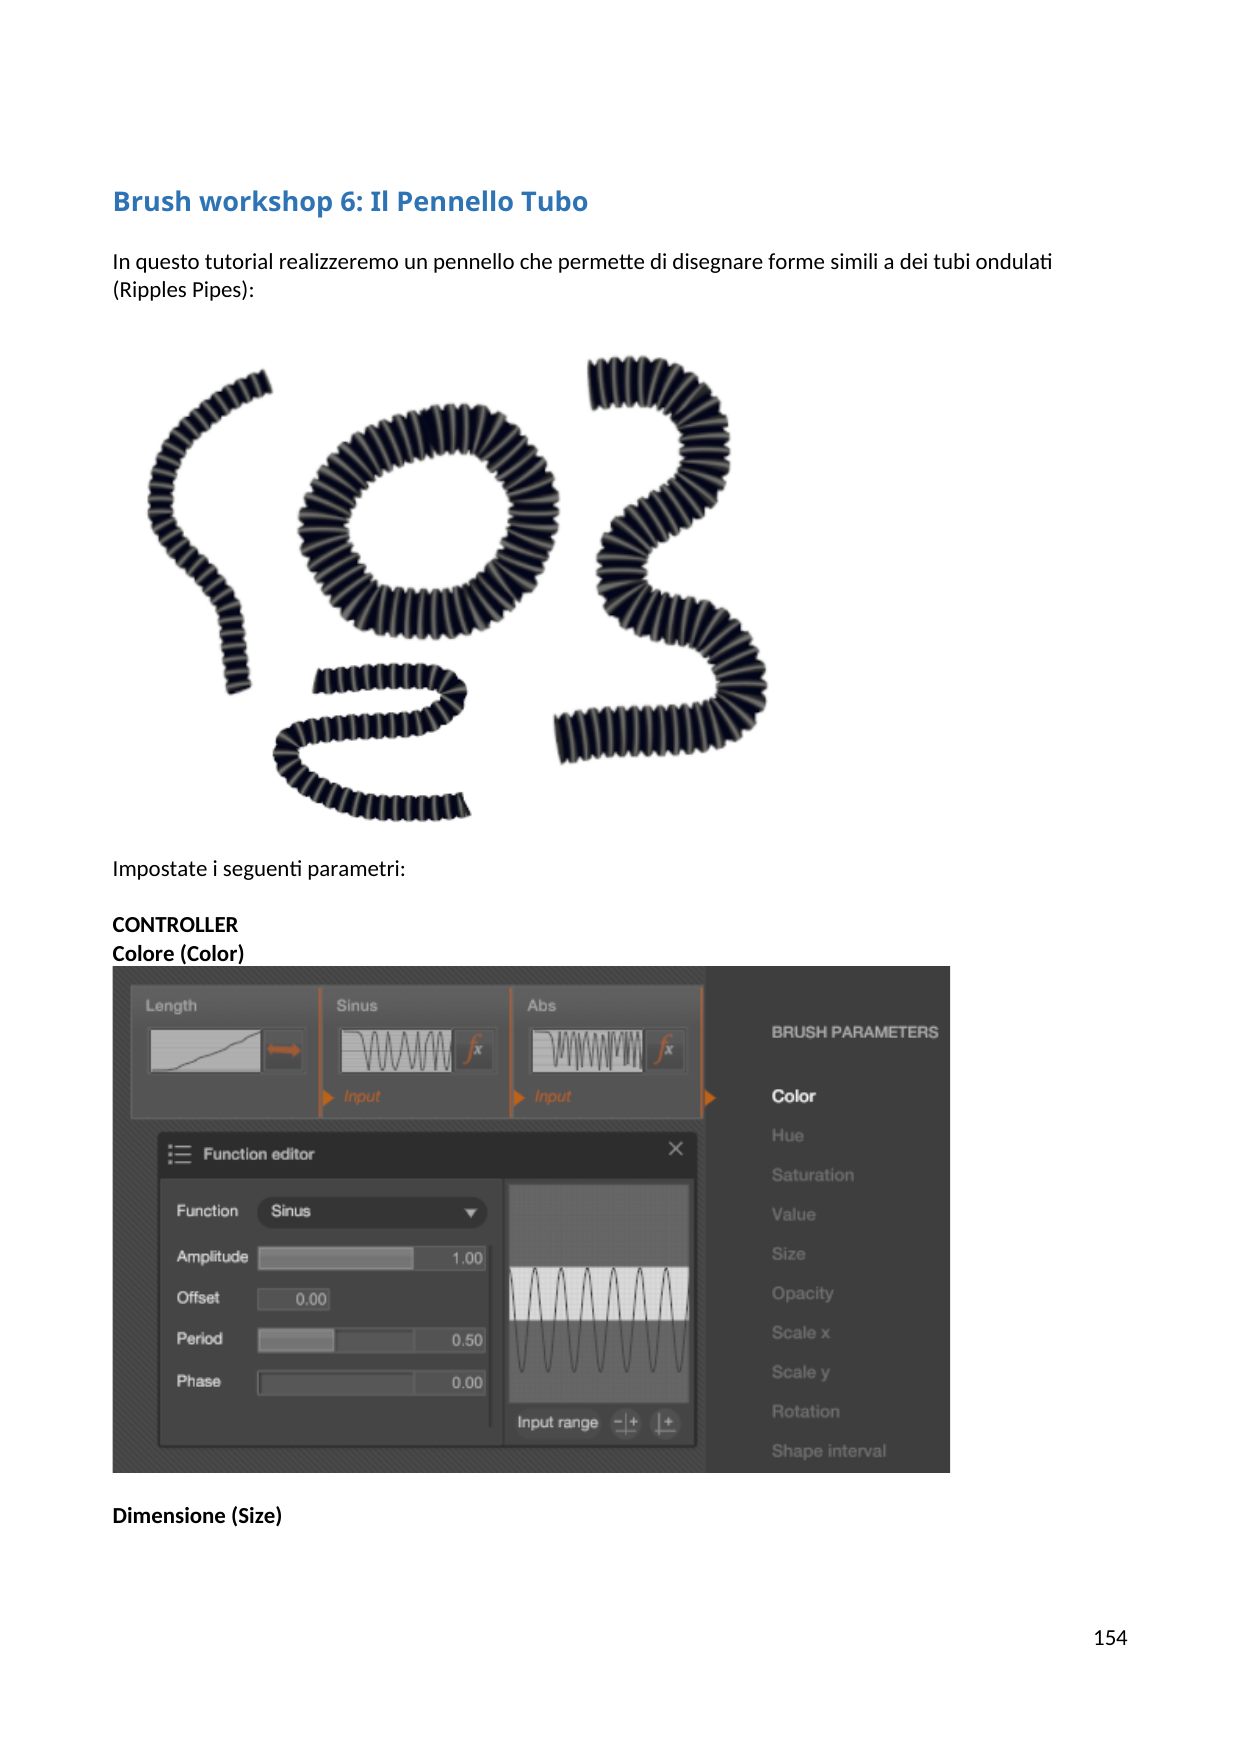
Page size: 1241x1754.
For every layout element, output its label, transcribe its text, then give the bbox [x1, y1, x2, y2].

text CONTROLLER [112, 911, 1128, 939]
text Colore (Color) [112, 939, 1128, 967]
subtitle Brush workshop 6: Il Pennello Tubo [112, 182, 1128, 219]
picture [112, 966, 951, 1473]
text In questo tutorial realizzeremo un pennello che permette di disegnare forme simili a dei tubi ondulati (Ripples Pipes): [112, 247, 1128, 303]
picture [112, 331, 794, 855]
text Impostate i seguenti parametri: [112, 854, 1128, 883]
text Dimensione (Size) [112, 1501, 1128, 1529]
